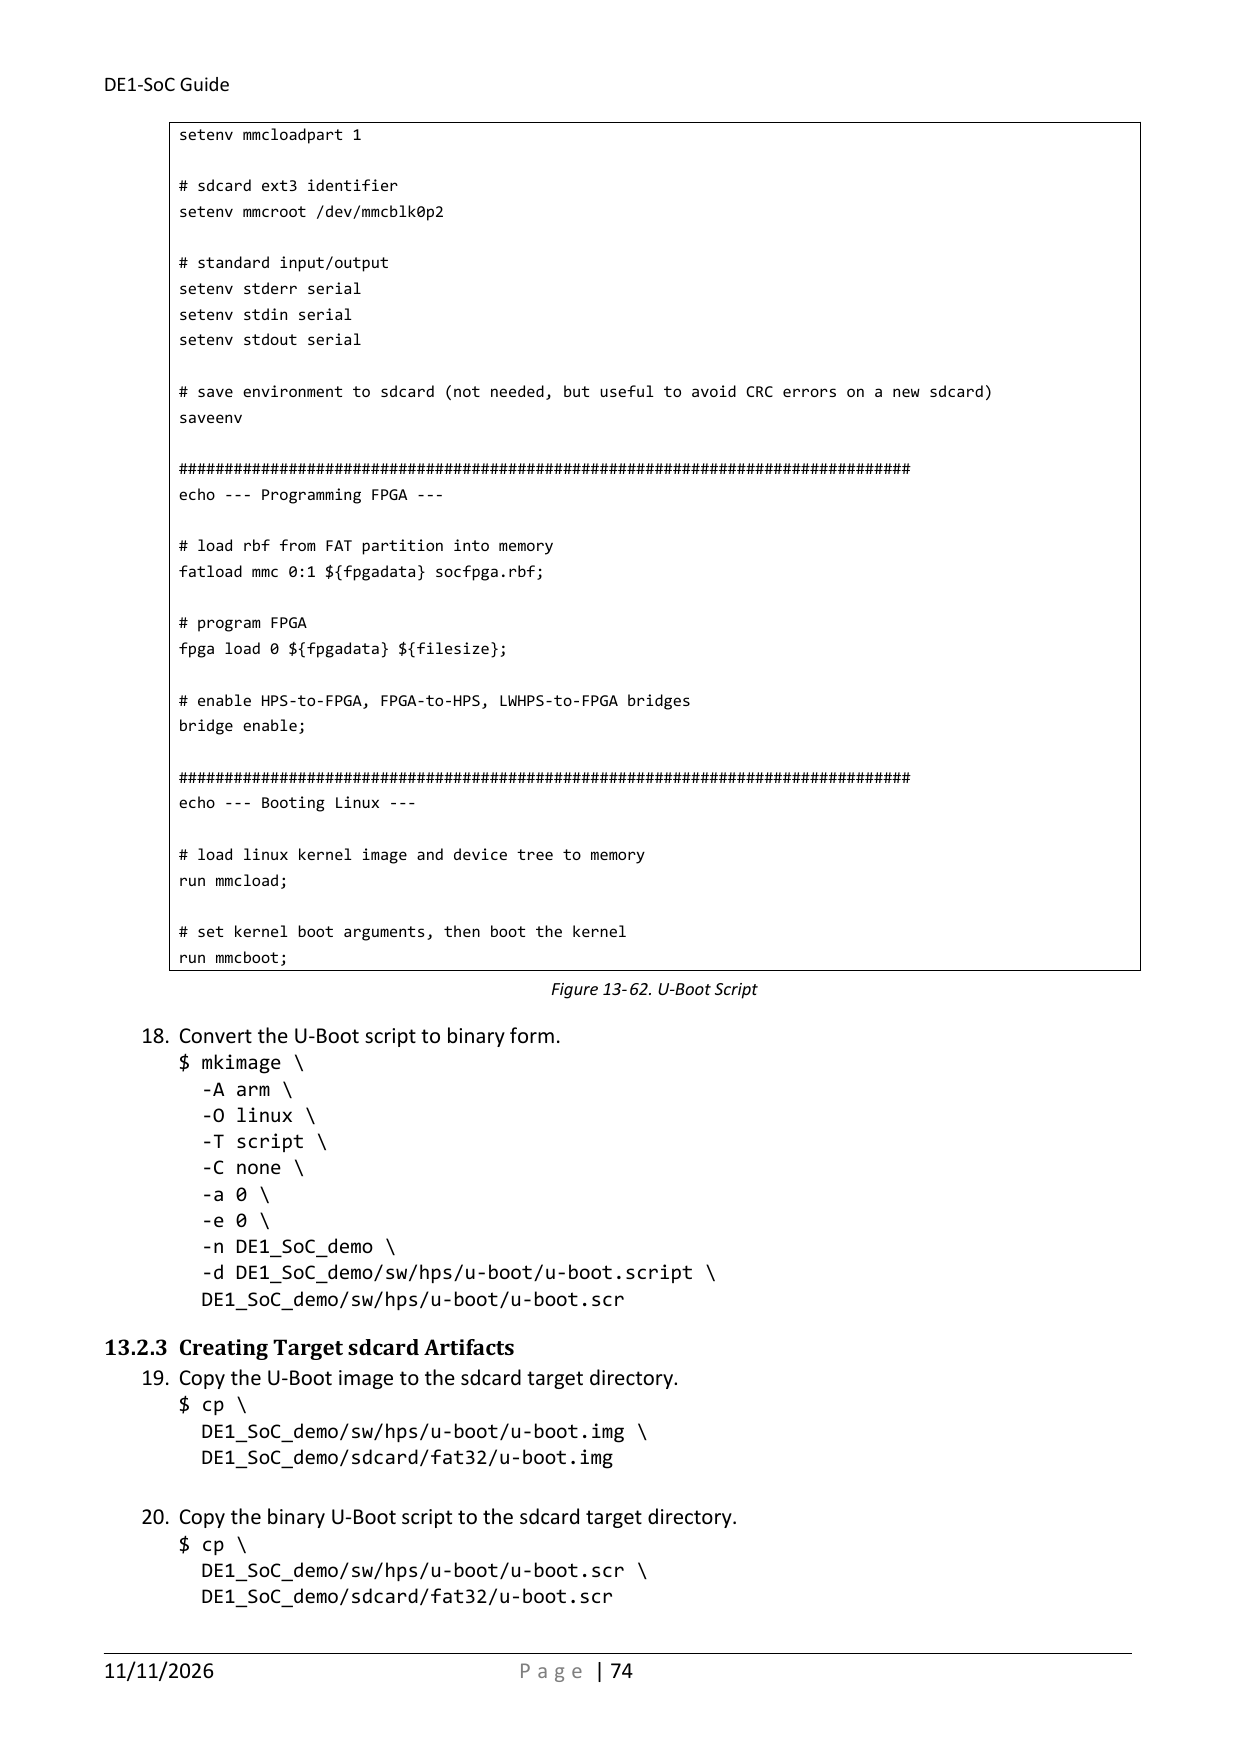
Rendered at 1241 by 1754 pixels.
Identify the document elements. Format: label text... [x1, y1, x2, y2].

text saveenv [170, 405, 1140, 427]
text run mmcboot; [170, 945, 1140, 970]
text bridge enable; [170, 713, 1140, 736]
text # set kernel boot arguments, then boot the kernel [170, 919, 1140, 942]
text # standard input/output [170, 250, 1140, 273]
text ################################################################################ [170, 456, 1140, 479]
text setenv mmcroot /dev/mmcblk0p2 [170, 199, 1140, 221]
text echo --- Booting Linux --- [170, 791, 1140, 813]
text # sdcard ext3 identifier [170, 173, 1140, 196]
text setenv stdout serial [170, 327, 1140, 350]
text fpga load 0 ${fpgadata} ${filesize}; [170, 636, 1140, 659]
text echo --- Programming FPGA --- [170, 482, 1140, 504]
list Copy the binary U-Boot script to the sdcard target directory. $ cp \ DE1_SoC_demo/sw/hps/u-boot/u-boot.scr \ DE1_SoC_demo/sdcard/fat32/u-boot.scr [141, 1502, 1132, 1609]
text # enable HPS-to-FPGA, FPGA-to-HPS, LWHPS-to-FPGA bridges [170, 688, 1140, 710]
text setenv stdin serial [170, 302, 1140, 324]
subtitle Creating Target sdcard Artifacts [103, 1334, 1132, 1361]
text fatload mmc 0:1 ${fpgadata} socfpga.rbf; [170, 559, 1140, 582]
list Copy the U-Boot image to the sdcard target directory. $ cp \ DE1_SoC_demo/sw/hps/u-boot/u-boot.img \ DE1_SoC_demo/sdcard/fat32/u-boot.img [141, 1363, 1132, 1500]
text # save environment to sdcard (not needed, but useful to avoid CRC errors on a new sdcard) [170, 379, 1140, 402]
text ################################################################################ [170, 765, 1140, 787]
text # load linux kernel image and device tree to memory [170, 842, 1140, 865]
text setenv mmcloadpart 1 [170, 123, 1140, 144]
text run mmcload; [170, 868, 1140, 890]
text # program FPGA [170, 611, 1140, 633]
text # load rbf from FAT partition into memory [170, 533, 1140, 556]
list Convert the U-Boot script to binary form. $ mkimage \ -A arm \ -O linux \ -T script \ -C none \ -a 0 \ -e 0 \ -n DE1_SoC_demo \ -d DE1_SoC_demo/sw/hps/u-boot/u-boot.script \ DE1_SoC_demo/sw/hps/u-boot/u-boot.scr [141, 1021, 1132, 1311]
text setenv stderr serial [170, 276, 1140, 299]
